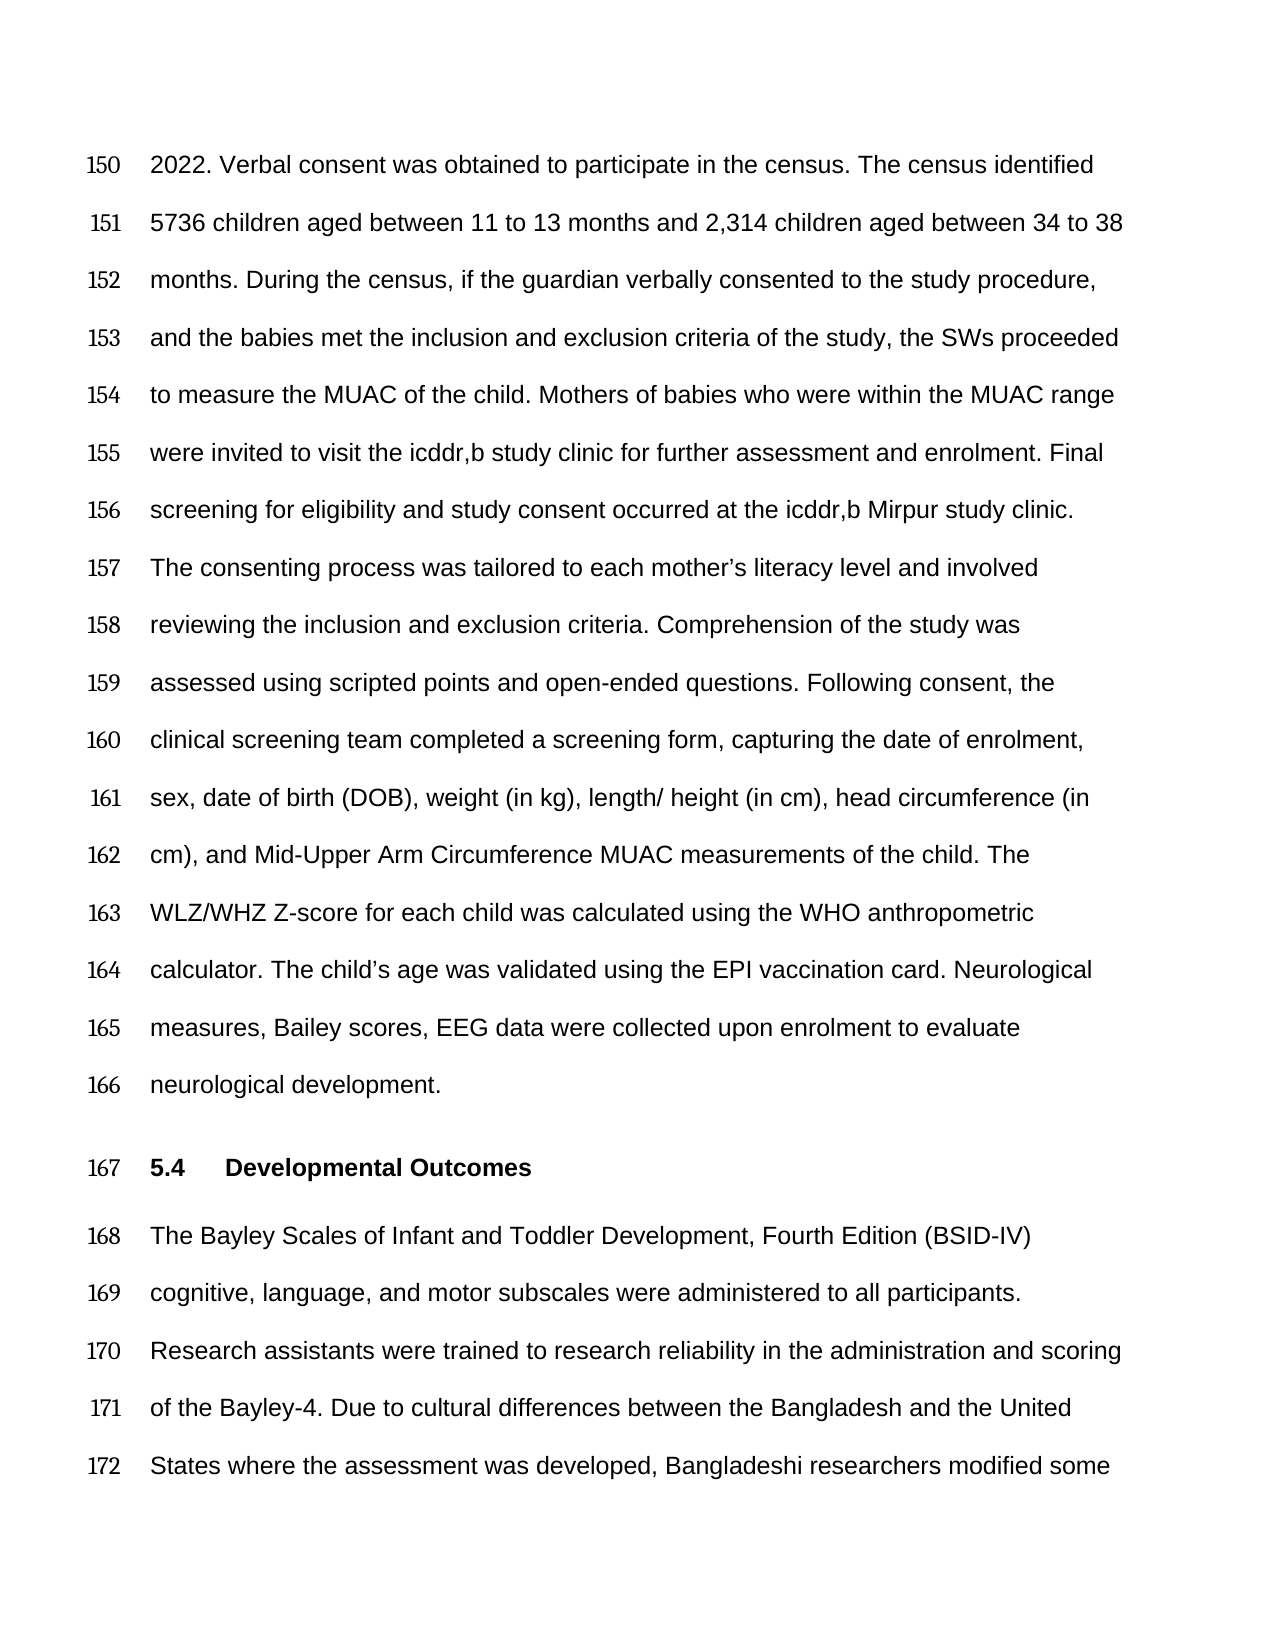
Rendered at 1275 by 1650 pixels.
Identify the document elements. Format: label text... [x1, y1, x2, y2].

subtitle 5.4 Developmental Outcomes [150, 1152, 1125, 1181]
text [150, 150, 1125, 1099]
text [150, 1221, 1125, 1479]
